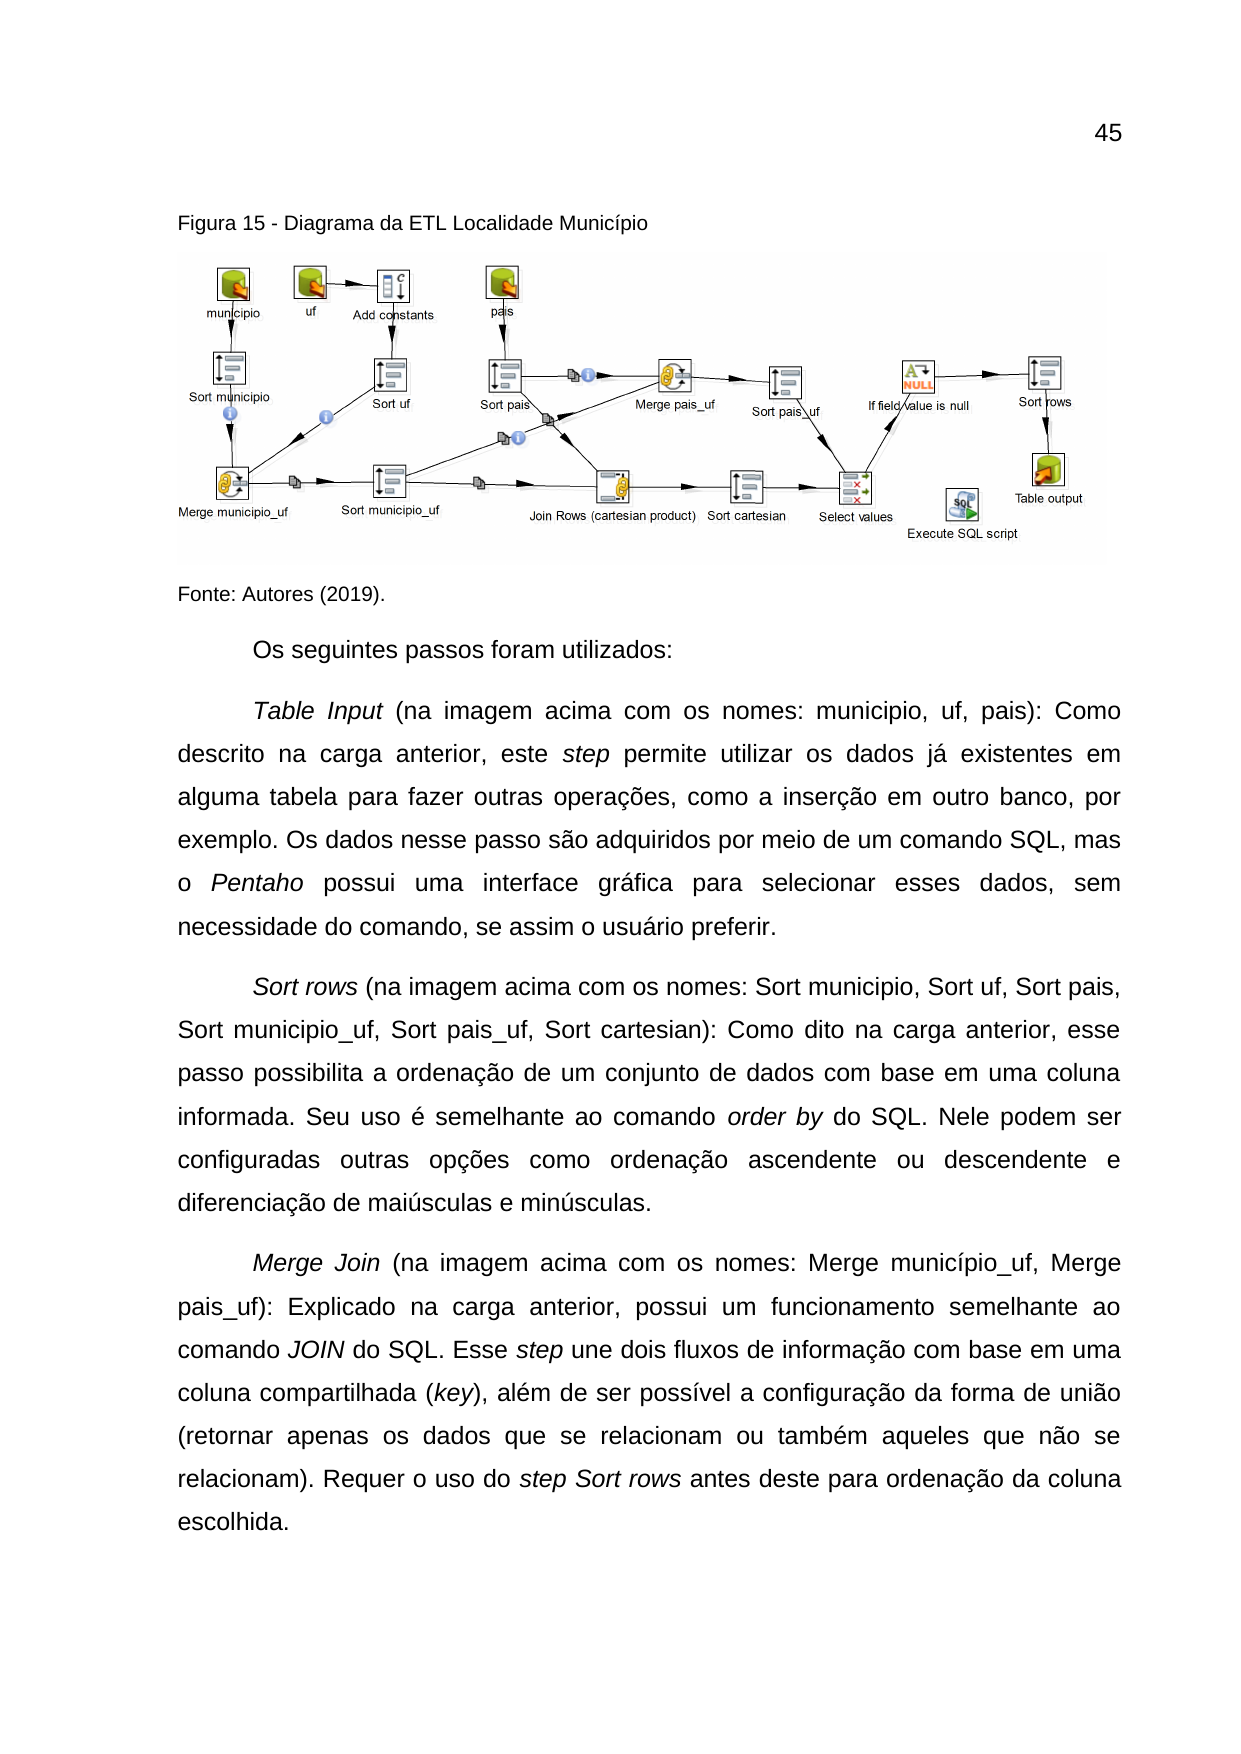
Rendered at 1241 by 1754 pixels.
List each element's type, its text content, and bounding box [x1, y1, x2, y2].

text Sort rows (na imagem acima com os nomes: Sort municipio, Sort uf, Sort pais, Sort municipio_uf, Sort pais_uf, Sort cartesian): Como dito na carga anterior, esse passo possibilita a ordenação de um conjunto de dados com base em uma coluna informada. Seu uso é semelhante ao comando order by do SQL. Nele podem ser configuradas outras opções como ordenação ascendente ou descendente e diferenciação de maiúsculas e minúsculas. [177, 972, 1122, 1217]
picture [177, 252, 1107, 565]
text Table Input (na imagem acima com os nomes: municipio, uf, pais): Como descrito na carga anterior, este step permite utilizar os dados já existentes em alguma tabela para fazer outras operações, como a inserção em outro banco, por exemplo. Os dados nesse passo são adquiridos por meio de um comando SQL, mas o Pentaho possui uma interface gráfica para selecionar esses dados, sem necessidade do comando, se assim o usuário preferir. [177, 696, 1122, 940]
text Merge Join (na imagem acima com os nomes: Merge município_uf, Merge pais_uf): Explicado na carga anterior, possui um funcionamento semelhante ao comando JOIN do SQL. Esse step une dois fluxos de informação com base em uma coluna compartilhada (key), além de ser possível a configuração da forma de união (retornar apenas os dados que se relacionam ou também aqueles que não se relacionam). Requer o uso do step Sort rows antes deste para ordenação da coluna escolhida. [177, 1248, 1122, 1536]
text Os seguintes passos foram utilizados: [177, 635, 1122, 664]
text Fonte: Autores (2019). [177, 582, 1122, 606]
